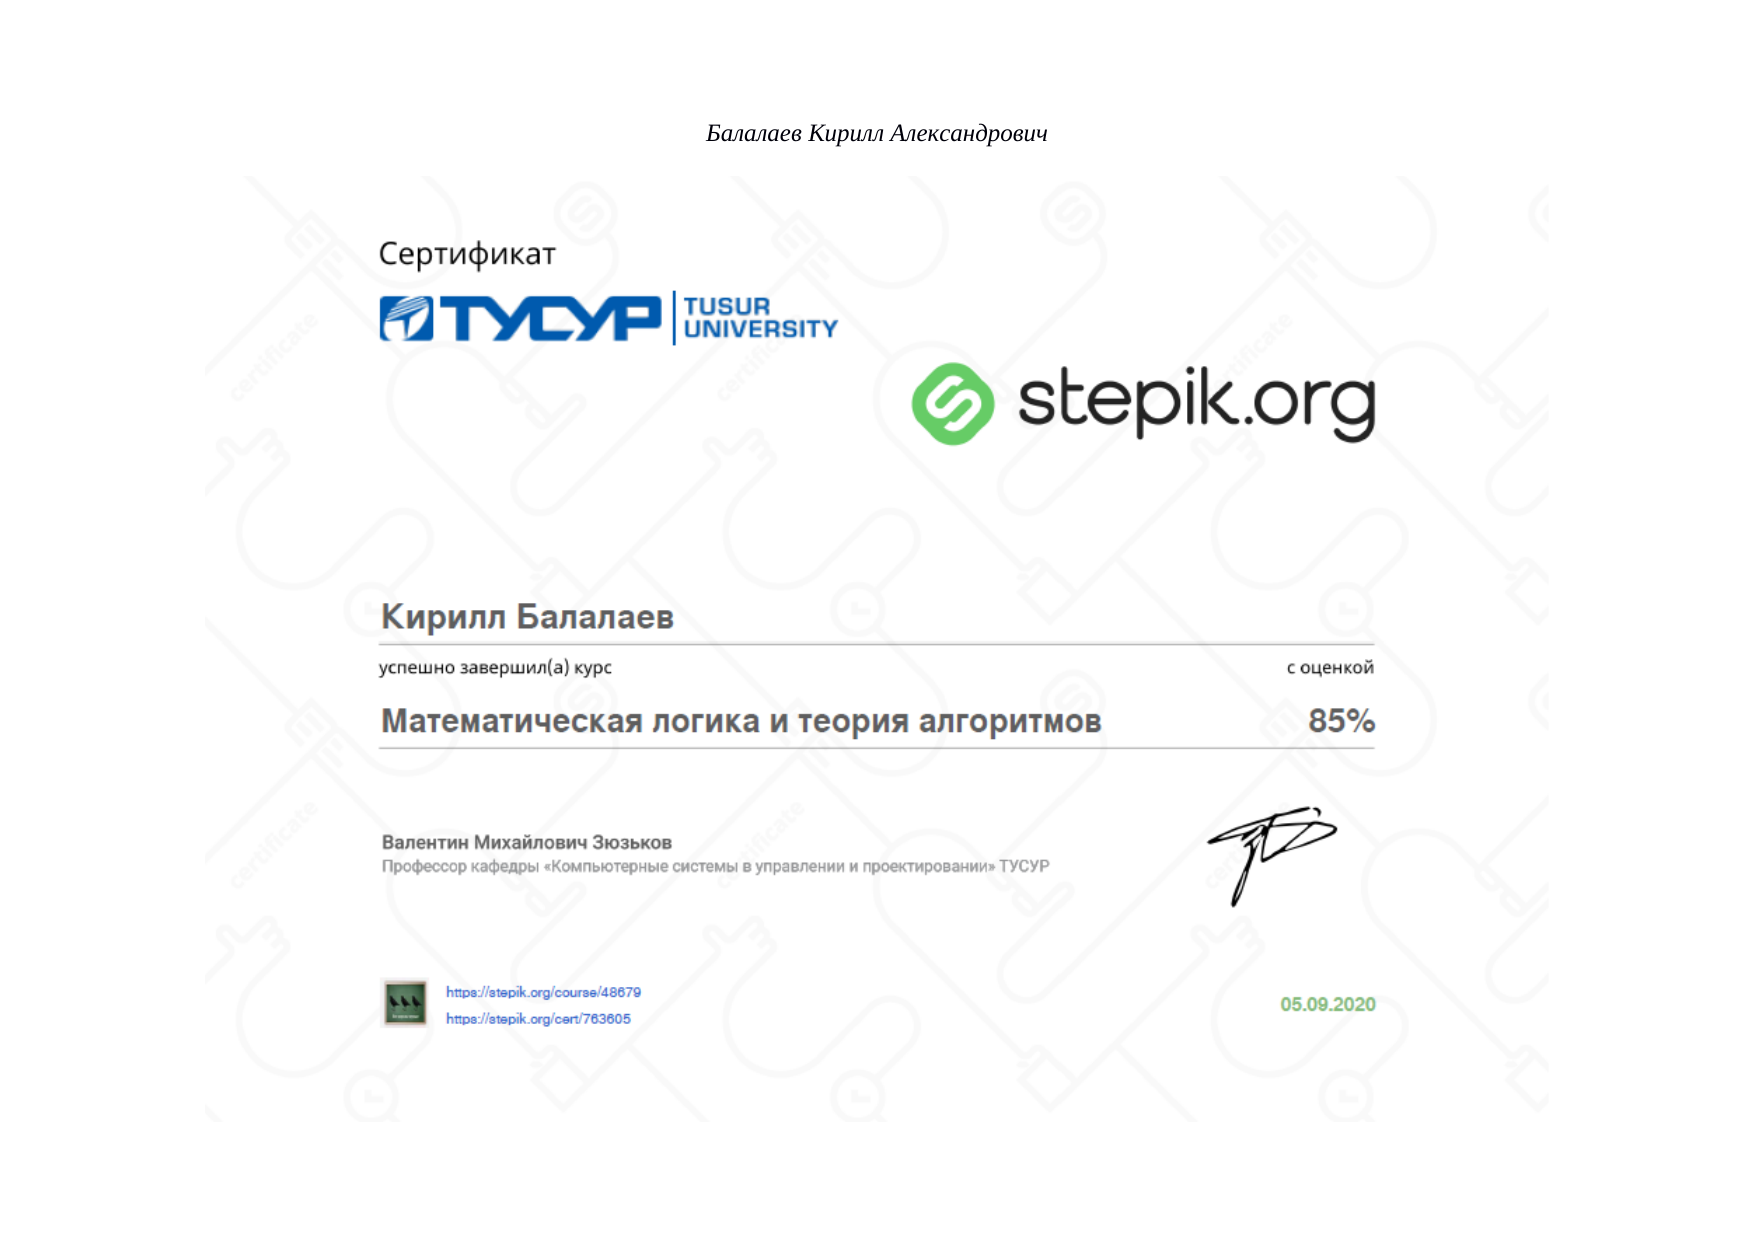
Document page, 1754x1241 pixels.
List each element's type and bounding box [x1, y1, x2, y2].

picture [205, 176, 1549, 1122]
